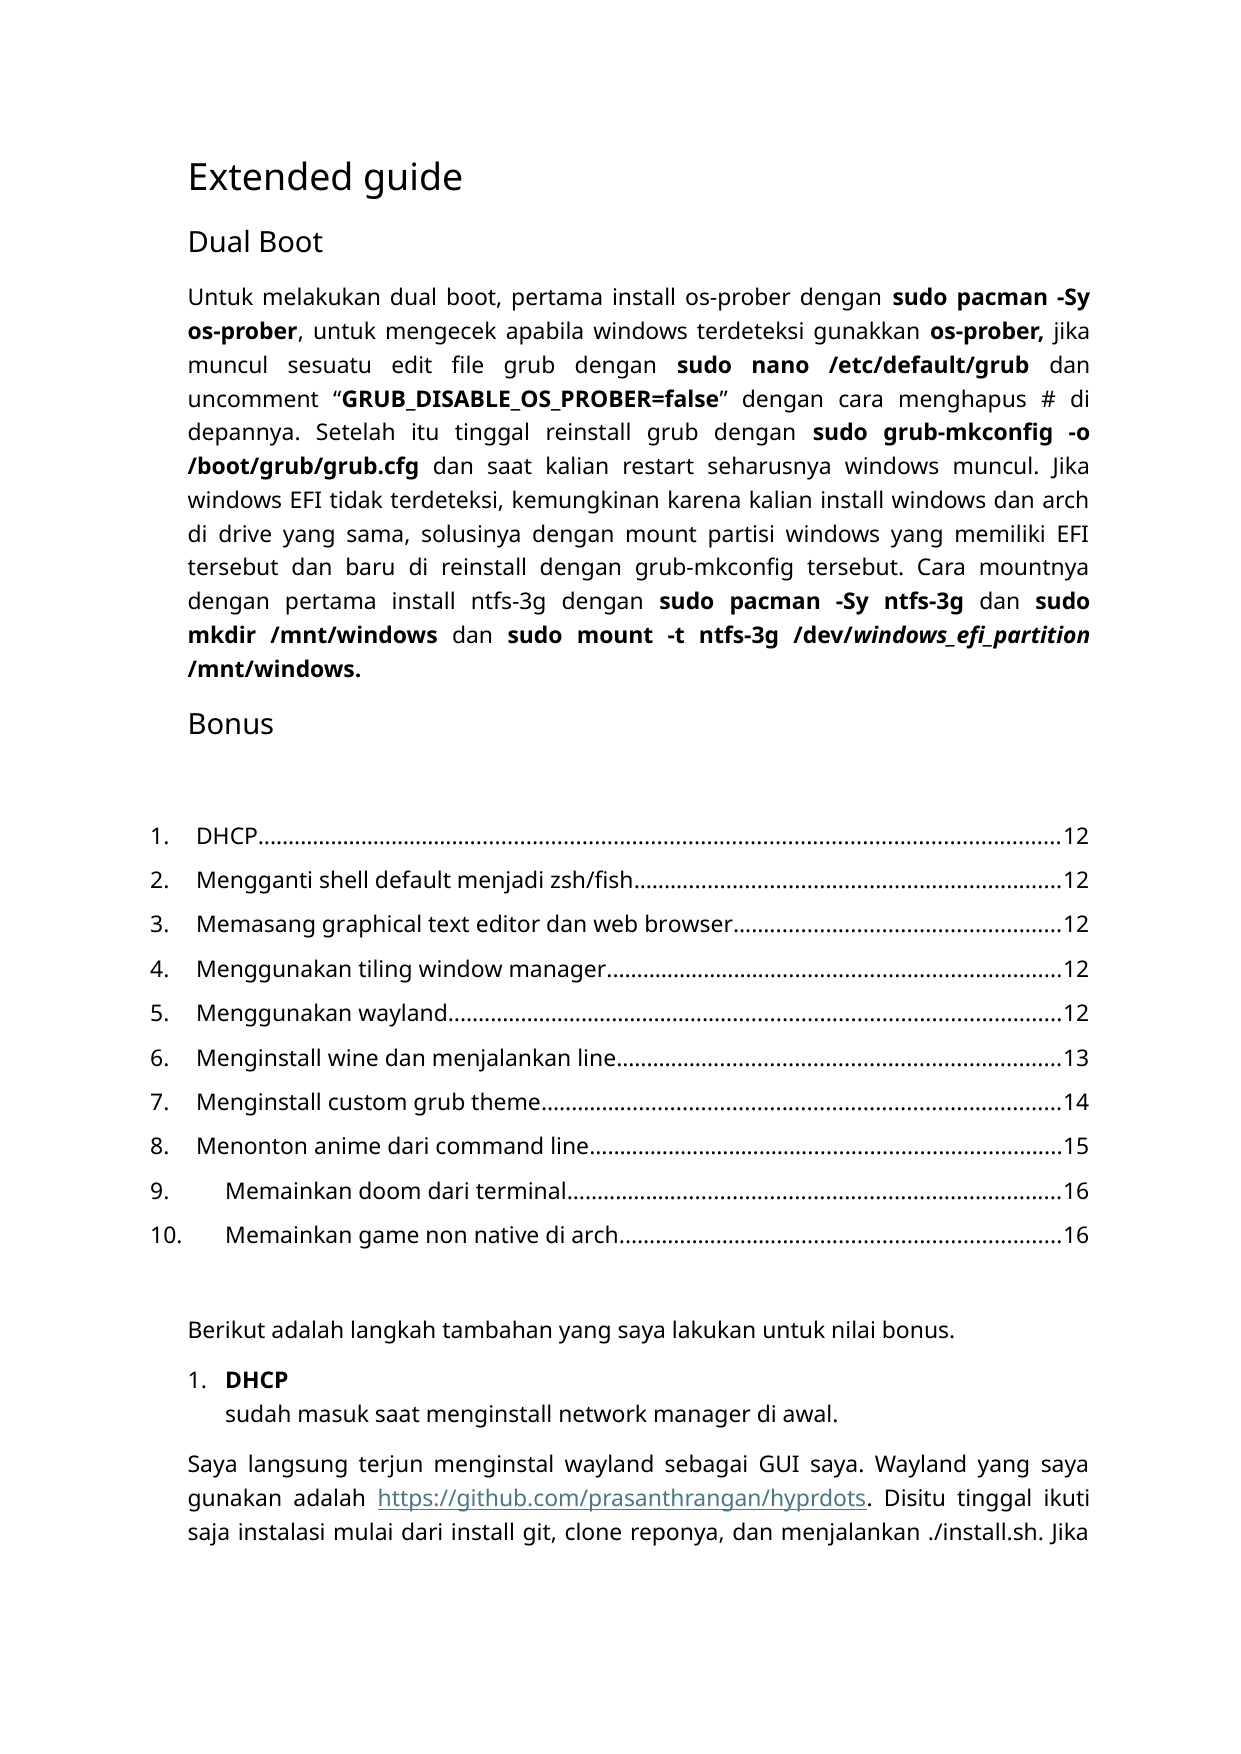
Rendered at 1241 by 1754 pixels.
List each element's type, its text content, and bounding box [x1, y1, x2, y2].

text Dual Boot [187, 222, 1090, 261]
list DHCP sudah masuk saat menginstall network manager di awal. [187, 1364, 1090, 1429]
text Untuk melakukan dual boot, pertama install os-prober dengan sudo pacman -Sy os-prober, untuk mengecek apabila windows terdeteksi gunakkan os-prober, jika muncul sesuatu edit file grub dengan sudo nano /etc/default/grub dan uncomment “GRUB_DISABLE_OS_PROBER=false” dengan cara menghapus # di depannya. Setelah itu tinggal reinstall grub dengan sudo grub-mkconfig -o /boot/grub/grub.cfg dan saat kalian restart seharusnya windows muncul. Jika windows EFI tidak terdeteksi, kemungkinan karena kalian install windows dan arch di drive yang sama, solusinya dengan mount partisi windows yang memiliki EFI tersebut dan baru di reinstall dengan grub-mkconfig tersebut. Cara mountnya dengan pertama install ntfs-3g dengan sudo pacman -Sy ntfs-3g dan sudo mkdir /mnt/windows dan sudo mount -t ntfs-3g /dev/windows_efi_partition /mnt/windows. [187, 281, 1090, 684]
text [187, 1448, 1090, 1547]
text Extended guide [187, 150, 1090, 201]
text Berikut adalah langkah tambahan yang saya lakukan untuk nilai bonus. [187, 1314, 1090, 1345]
text Bonus [187, 703, 1090, 743]
